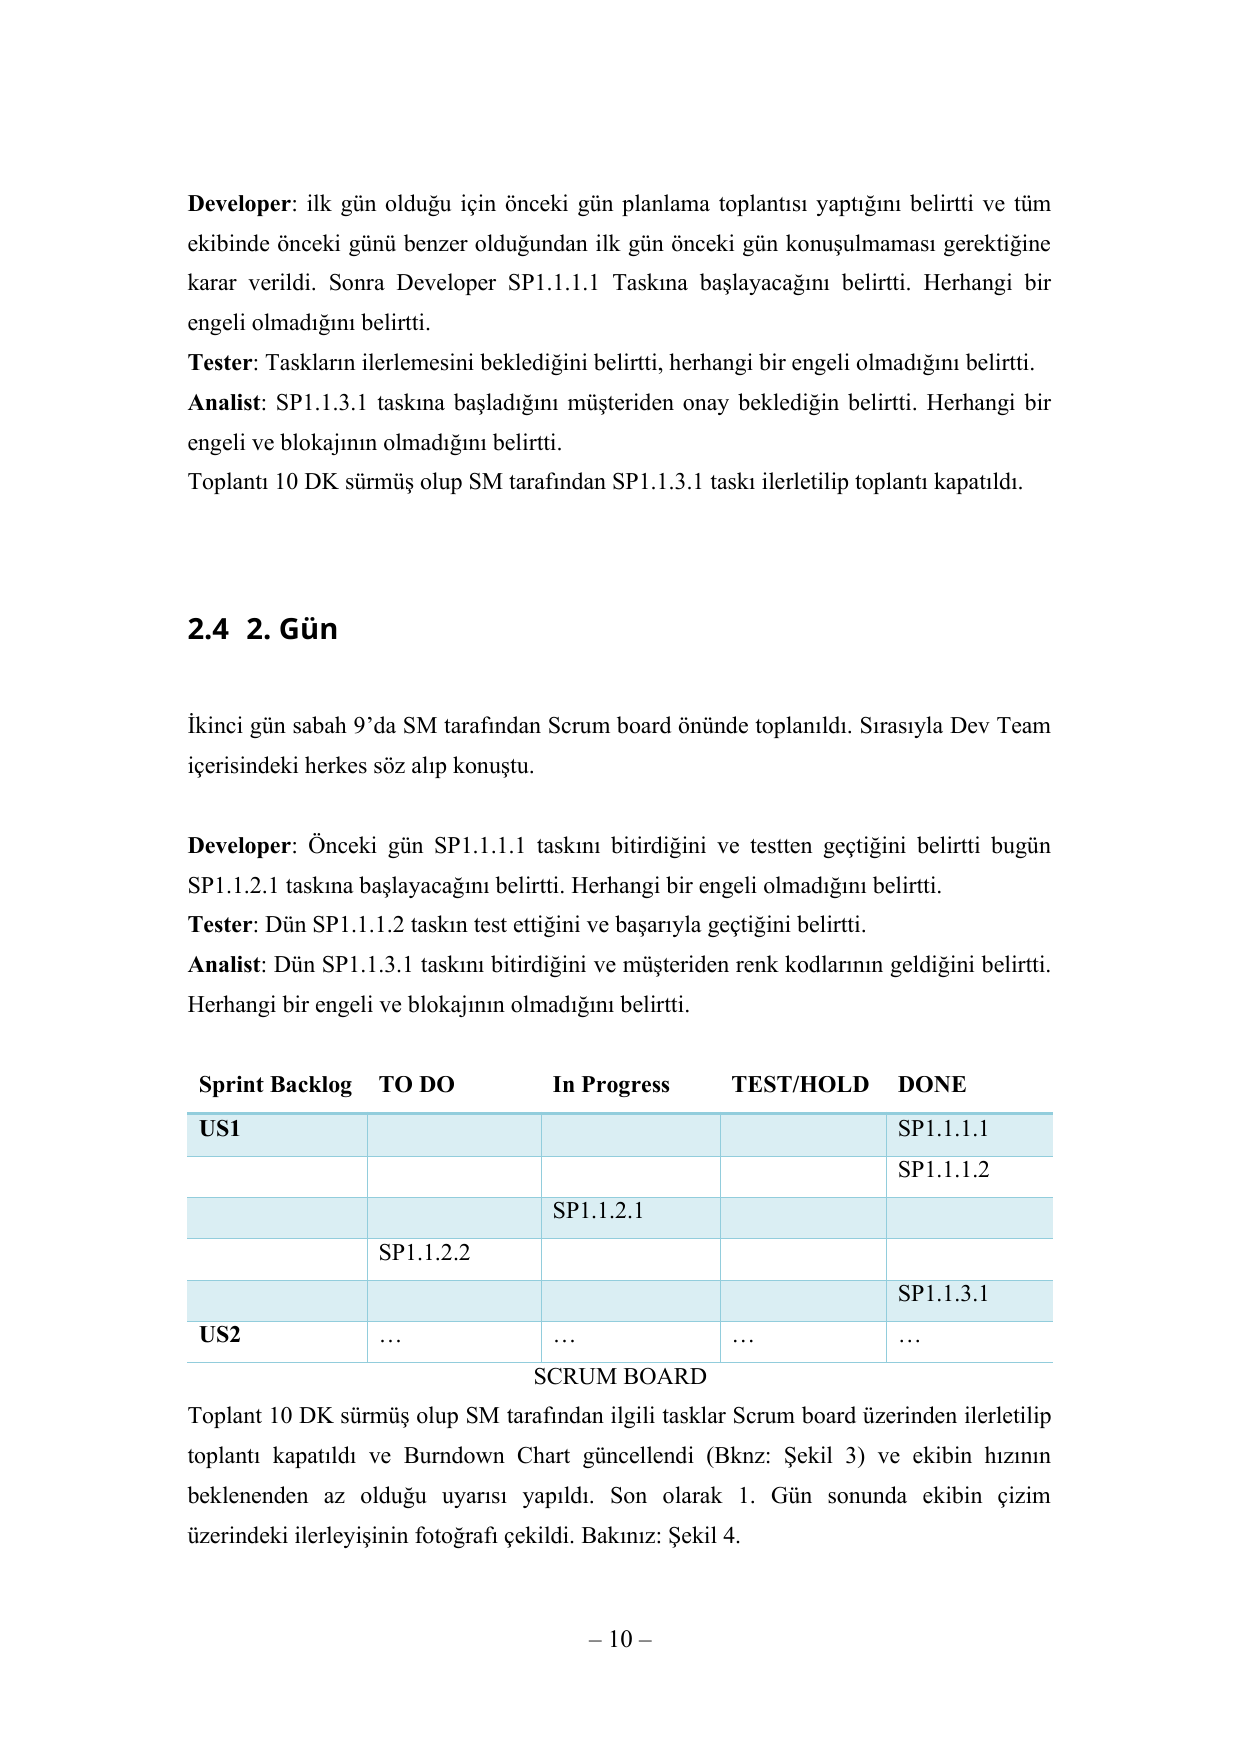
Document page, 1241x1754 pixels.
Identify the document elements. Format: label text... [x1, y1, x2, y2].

table_header In Progress [541, 1071, 720, 1112]
table_cell SP1.1.2.1 [542, 1198, 720, 1238]
table_cell US2 [187, 1322, 367, 1362]
table_cell [721, 1239, 886, 1279]
table_cell [368, 1281, 541, 1321]
table_cell US1 [187, 1115, 367, 1156]
table_header Sprint Backlog [187, 1071, 367, 1112]
text Toplantı 10 DK sürmüş olup SM tarafından SP1.1.3.1 taskı ilerletilip toplantı kapatıldı. [187, 468, 1053, 495]
table_cell SP1.1.1.1 [887, 1115, 1053, 1156]
text Analist: Dün SP1.1.3.1 taskını bitirdiğini ve müşteriden renk kodlarının geldiğini belirtti. Herhangi bir engeli ve blokajının olmadığını belirtti. [187, 951, 1053, 1018]
table_cell … [542, 1322, 720, 1362]
table_cell [721, 1281, 886, 1321]
table_cell … [887, 1322, 1053, 1362]
table_cell [542, 1281, 720, 1321]
text Tester: Taskların ilerlemesini beklediğini belirtti, herhangi bir engeli olmadığını belirtti. [187, 349, 1053, 376]
text Analist: SP1.1.3.1 taskına başladığını müşteriden onay beklediğin belirtti. Herhangi bir engeli ve blokajının olmadığını belirtti. [187, 389, 1053, 455]
table_header TO DO [367, 1071, 541, 1112]
table_cell … [721, 1322, 886, 1362]
table_cell [887, 1239, 1053, 1279]
table_cell [187, 1239, 367, 1279]
table_cell [887, 1198, 1053, 1238]
subtitle 2. Gün [187, 608, 1053, 648]
text SCRUM BOARD [187, 1363, 1053, 1389]
table_cell [542, 1157, 720, 1197]
table_cell SP1.1.3.1 [887, 1281, 1053, 1321]
text Developer: Önceki gün SP1.1.1.1 taskını bitirdiğini ve testten geçtiğini belirtti bugün SP1.1.2.1 taskına başlayacağını belirtti. Herhangi bir engeli olmadığını belirtti. [187, 832, 1053, 898]
table_header TEST/HOLD [720, 1071, 886, 1112]
text Toplant 10 DK sürmüş olup SM tarafından ilgili tasklar Scrum board üzerinden ilerletilip toplantı kapatıldı ve Burndown Chart güncellendi (Bknz: Şekil 3) ve ekibin hızının beklenenden az olduğu uyarısı yapıldı. Son olarak 1. Gün sonunda ekibin çizim üzerindeki ilerleyişinin fotoğrafı çekildi. Bakınız: Şekil 4. [187, 1403, 1053, 1548]
table_cell [187, 1157, 367, 1197]
text Tester: Dün SP1.1.1.2 taskın test ettiğini ve başarıyla geçtiğini belirtti. [187, 912, 1053, 938]
table_cell … [368, 1322, 541, 1362]
table_cell [542, 1239, 720, 1279]
table_cell [721, 1115, 886, 1156]
table_cell [368, 1198, 541, 1238]
table_cell [542, 1115, 720, 1156]
text İkinci gün sabah 9’da SM tarafından Scrum board önünde toplanıldı. Sırasıyla Dev Team içerisindeki herkes söz alıp konuştu. [187, 713, 1053, 779]
table_cell [187, 1281, 367, 1321]
table_cell SP1.1.1.2 [887, 1157, 1053, 1197]
table_cell [368, 1115, 541, 1156]
text Developer: ilk gün olduğu için önceki gün planlama toplantısı yaptığını belirtti ve tüm ekibinde önceki günü benzer olduğundan ilk gün önceki gün konuşulmaması gerektiğine karar verildi. Sonra Developer SP1.1.1.1 Taskına başlayacağını belirtti. Herhangi bir engeli olmadığını belirtti. [187, 190, 1053, 336]
table_cell SP1.1.2.2 [368, 1239, 541, 1279]
table_cell [187, 1198, 367, 1238]
table_cell [721, 1157, 886, 1197]
table_cell [721, 1198, 886, 1238]
table_header DONE [886, 1071, 1053, 1112]
table_cell [368, 1157, 541, 1197]
